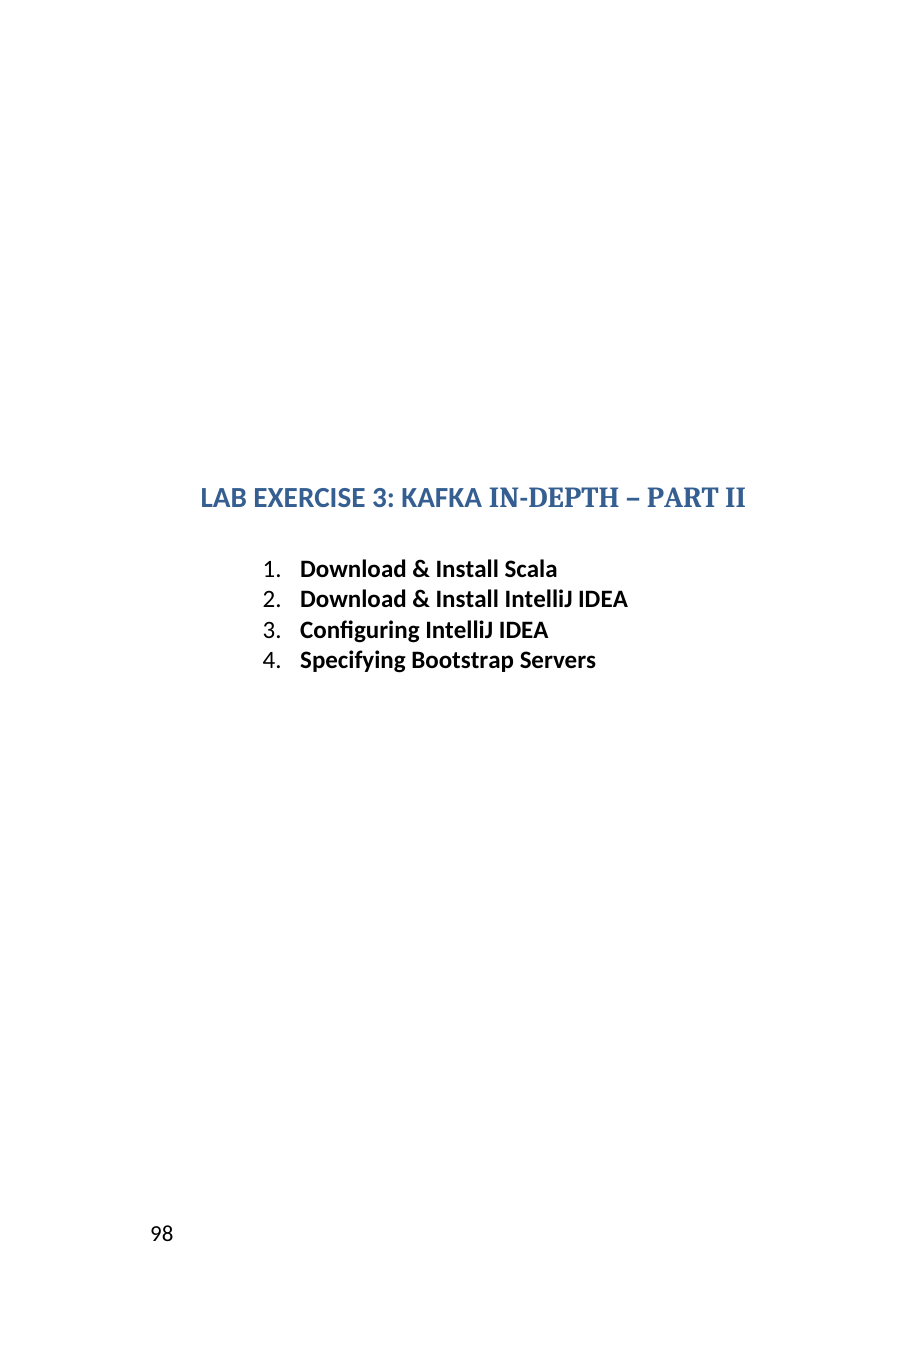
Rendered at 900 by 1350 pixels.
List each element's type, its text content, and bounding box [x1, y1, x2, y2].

list Download & Install Scala [262, 553, 796, 584]
list Specifying Bootstrap Servers [262, 645, 796, 675]
list Configuring IntelliJ IDEA [262, 614, 796, 645]
list Download & Install IntelliJ IDEA [262, 584, 796, 614]
text LAB EXERCISE 3: KAFKA IN-DEPTH – PART II [150, 479, 796, 515]
